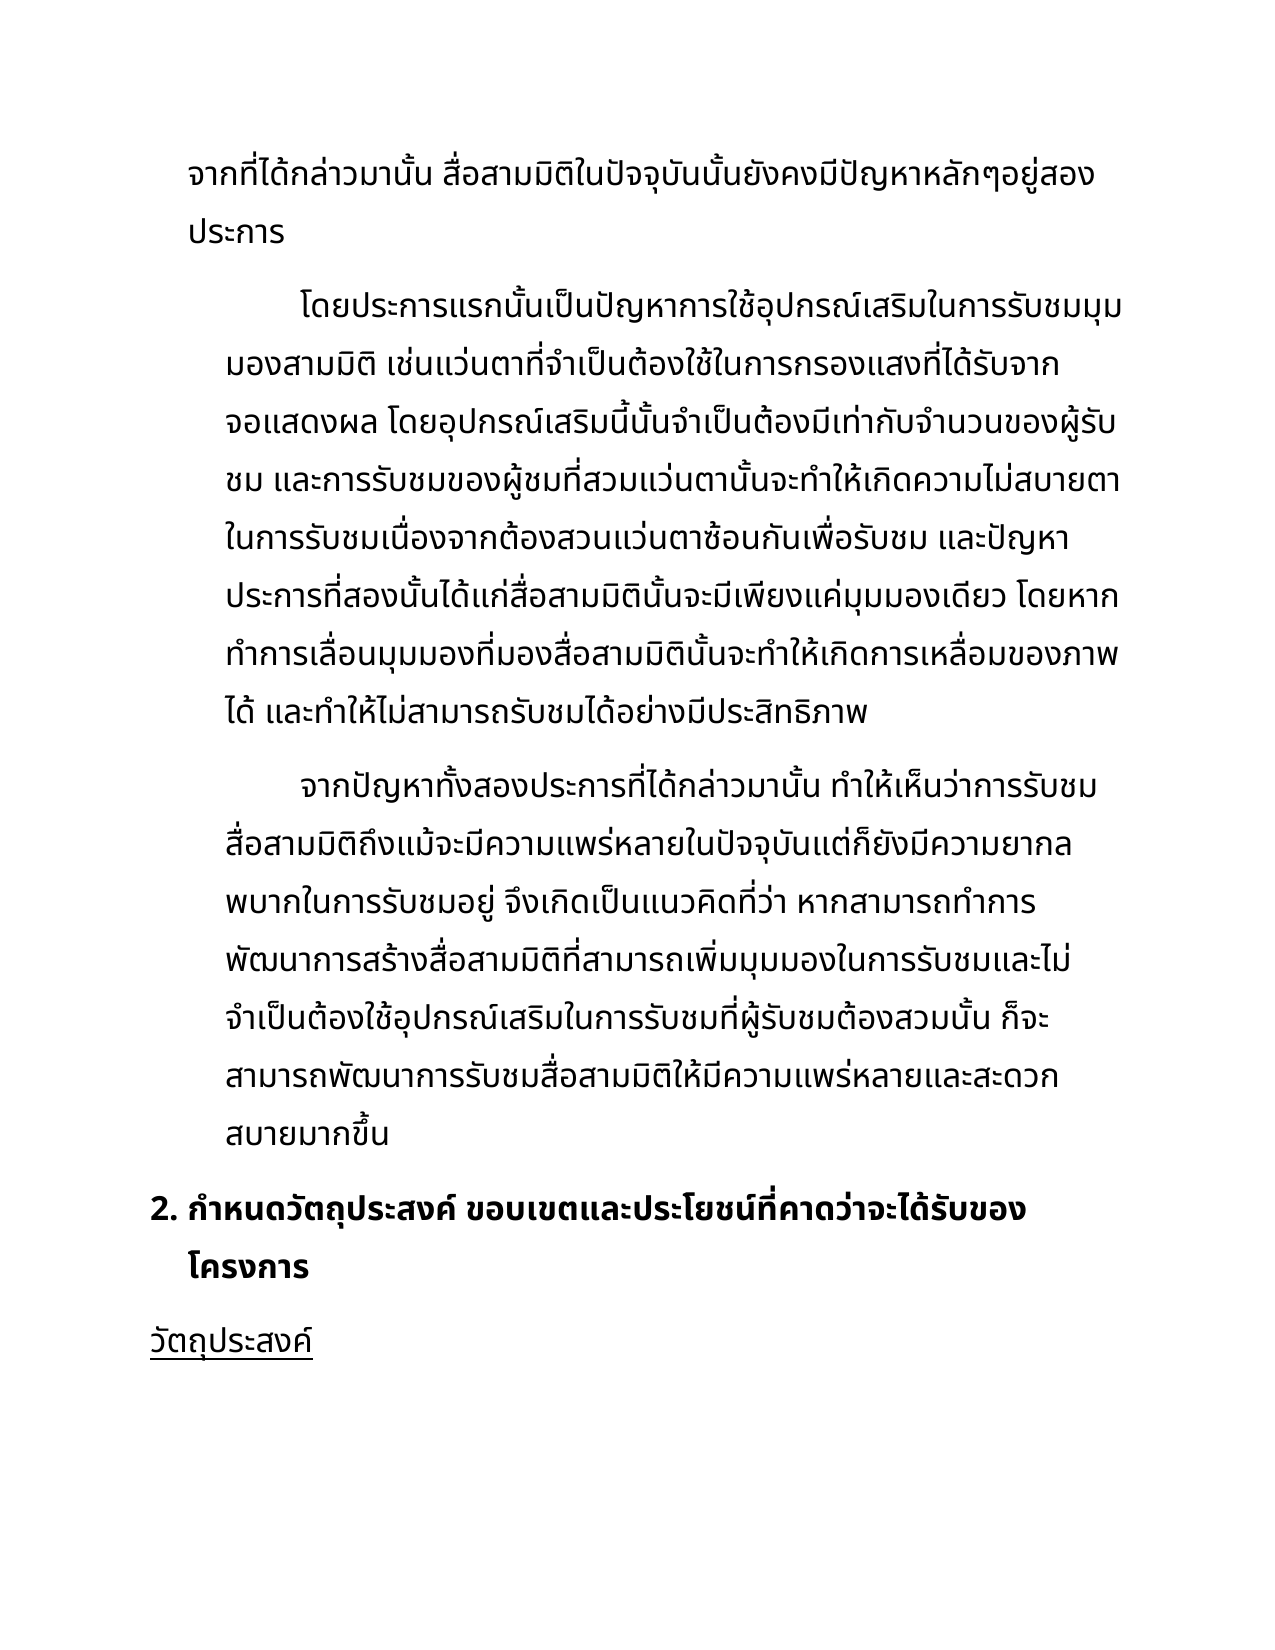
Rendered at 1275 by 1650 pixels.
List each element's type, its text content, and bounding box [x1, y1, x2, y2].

text จากปัญหาทั้งสองประการที่ได้กล่าวมานั้น ทำให้เห็นว่าการรับชมสื่อสามมิติถึงแม้จะมีความแพร่หลายในปัจจุบันแต่ก็ยังมีความยากลพบากในการรับชมอยู่ จึงเกิดเป็นแนวคิดที่ว่า หากสามารถทำการพัฒนาการสร้างสื่อสามมิติที่สามารถเพิ่มมุมมองในการรับชมและไม่จำเป็นต้องใช้อุปกรณ์เสริมในการรับชมที่ผู้รับชมต้องสวมนั้น ก็จะสามารถพัฒนาการรับชมสื่อสามมิติให้มีความแพร่หลายและสะดวกสบายมากขึ้น [225, 762, 1125, 1160]
list กำหนดวัตถุประสงค์ ขอบเขตและประโยชน์ที่คาดว่าจะได้รับของโครงการ [150, 1184, 1125, 1293]
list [150, 150, 1125, 258]
text โดยประการแรกนั้นเป็นปัญหาการใช้อุปกรณ์เสริมในการรับชมมุมมองสามมิติ เช่นแว่นตาที่จำเป็นต้องใช้ในการกรองแสงที่ได้รับจากจอแสดงผล โดยอุปกรณ์เสริมนี้นั้นจำเป็นต้องมีเท่ากับจำนวนของผู้รับชม และการรับชมของผู้ชมที่สวมแว่นตานั้นจะทำให้เกิดความไม่สบายตาในการรับชมเนื่องจากต้องสวนแว่นตาซ้อนกันเพื่อรับชม และปัญหาประการที่สองนั้นได้แก่สื่อสามมิตินั้นจะมีเพียงแค่มุมมองเดียว โดยหากทำการเลื่อนมุมมองที่มองสื่อสามมิตินั้นจะทำให้เกิดการเหลื่อมของภาพได้ และทำให้ไม่สามารถรับชมได้อย่างมีประสิทธิภาพ [225, 282, 1125, 738]
text วัตถุประสงค์ [150, 1317, 1125, 1368]
